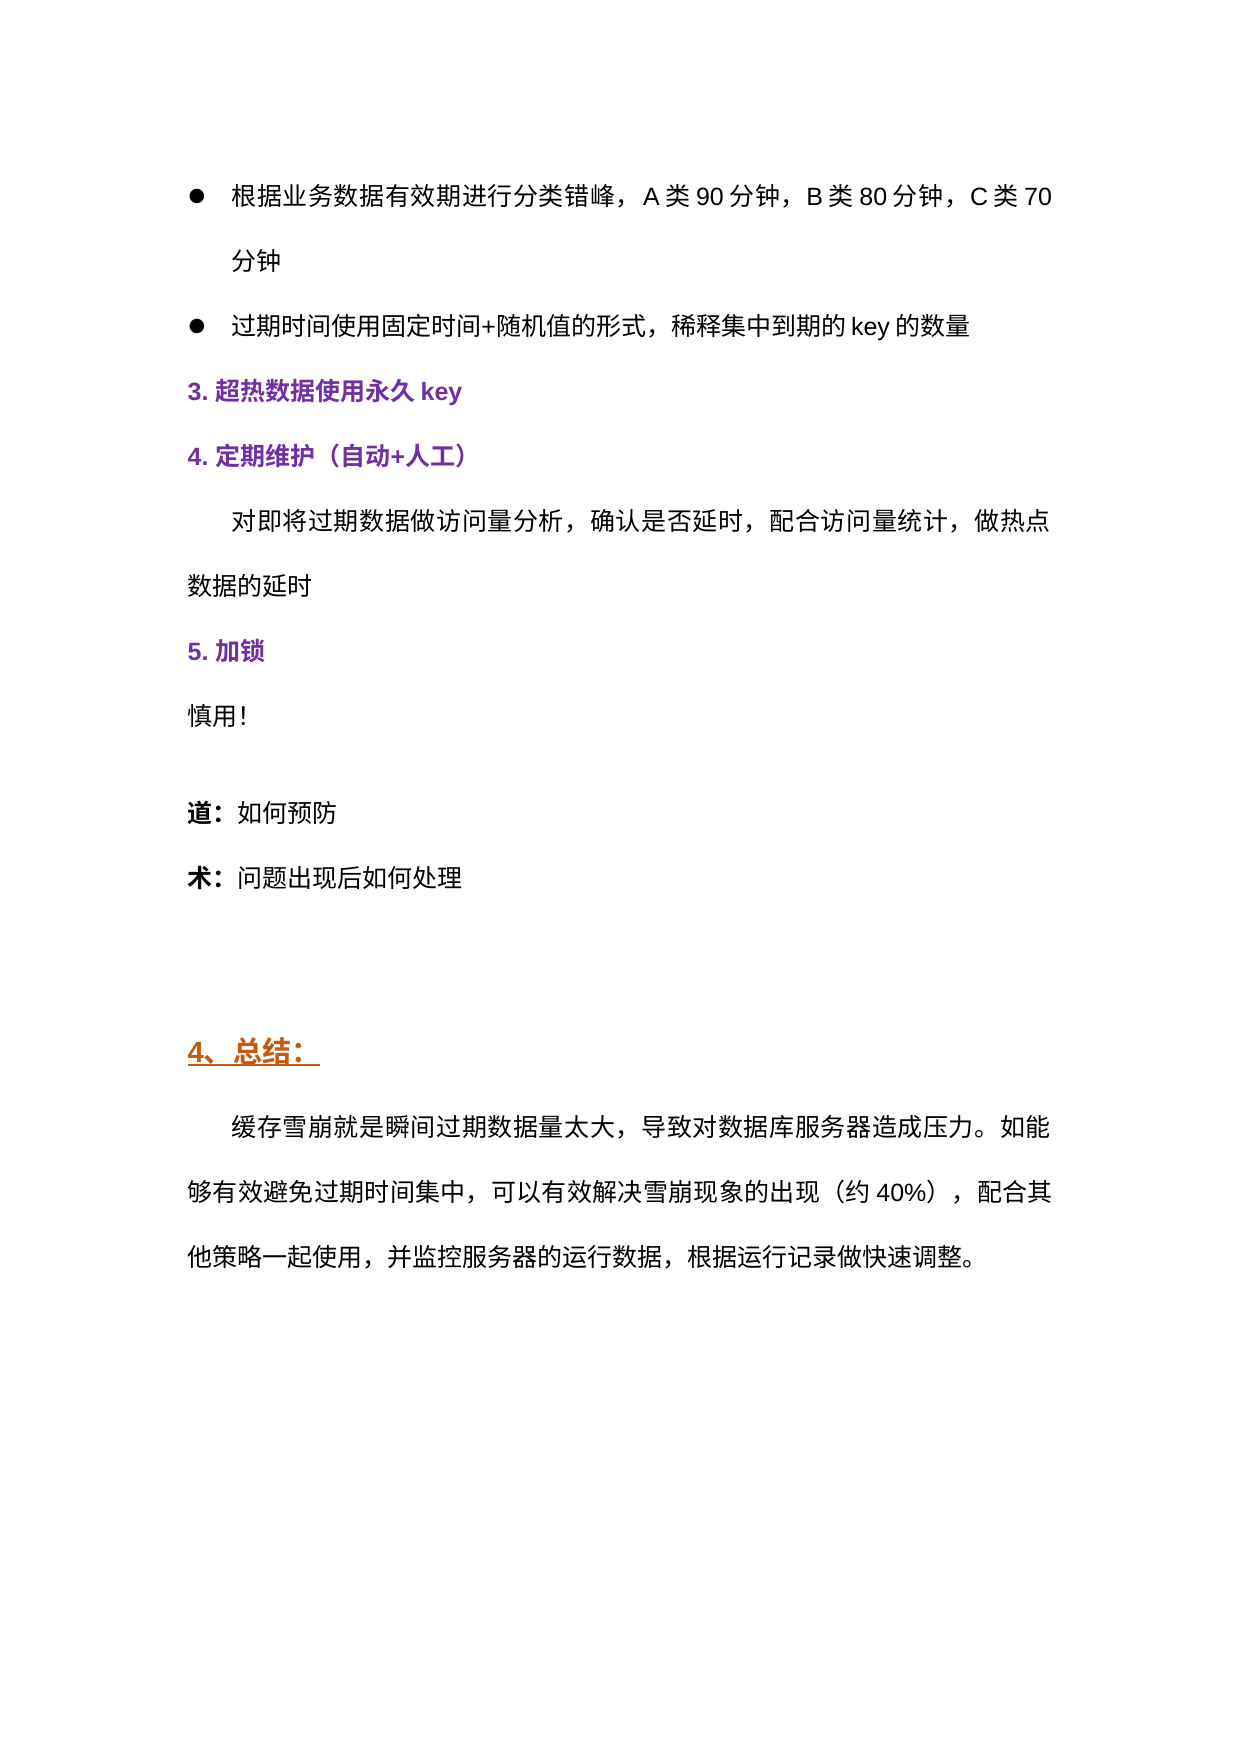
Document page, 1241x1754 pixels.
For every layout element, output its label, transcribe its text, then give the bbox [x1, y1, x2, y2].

text 缓存雪崩就是瞬间过期数据量太大，导致对数据库服务器造成压力。如能够有效避免过期时间集中，可以有效解决雪崩现象的出现（约40%），配合其他策略一起使用，并监控服务器的运行数据，根据运行记录做快速调整。 [187, 1093, 1053, 1288]
text 术：问题出现后如何处理 [187, 844, 1053, 909]
text 对即将过期数据做访问量分析，确认是否延时，配合访问量统计，做热点数据的延时 [187, 487, 1053, 617]
list 过期时间使用固定时间+随机值的形式，稀释集中到期的key的数量 [187, 292, 1053, 357]
list 根据业务数据有效期进行分类错峰，A类90分钟，B类80分钟，C类70分钟 [187, 162, 1053, 292]
subtitle 4、总结： [187, 1017, 1053, 1082]
text 慎用！ [187, 682, 1053, 747]
text 5. 加锁 [187, 617, 1053, 682]
text 3. 超热数据使用永久key [187, 357, 1053, 422]
text 4. 定期维护（自动+人工） [187, 422, 1053, 487]
text 道：如何预防 [187, 779, 1053, 844]
